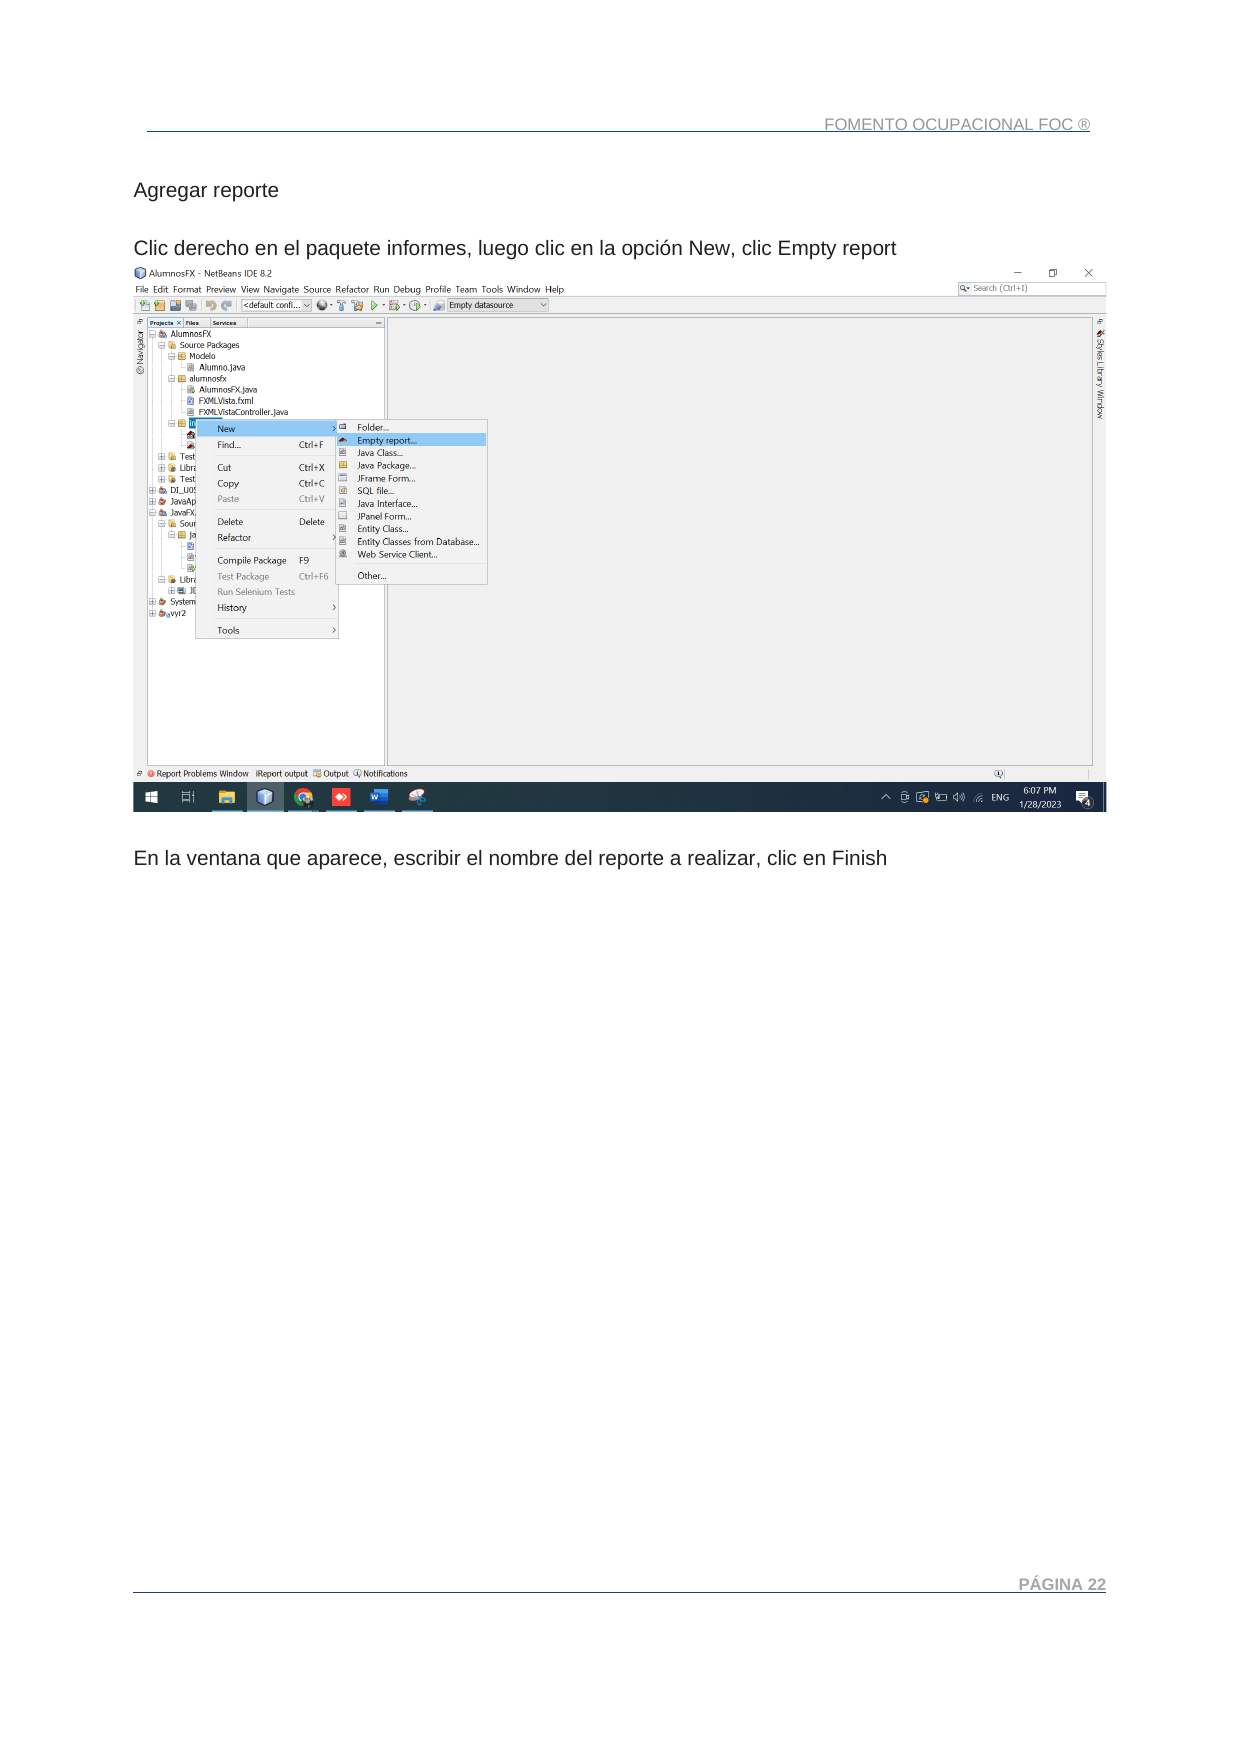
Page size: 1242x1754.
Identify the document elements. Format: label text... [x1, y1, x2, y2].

text Clic derecho en el paquete informes, luego clic en la opción New, clic Empty report [133, 236, 1101, 259]
picture [133, 264, 1107, 812]
text En la ventana que aparece, escribir el nombre del reporte a realizar, clic en Finish [133, 846, 1101, 870]
text Agregar reporte [133, 178, 1101, 202]
